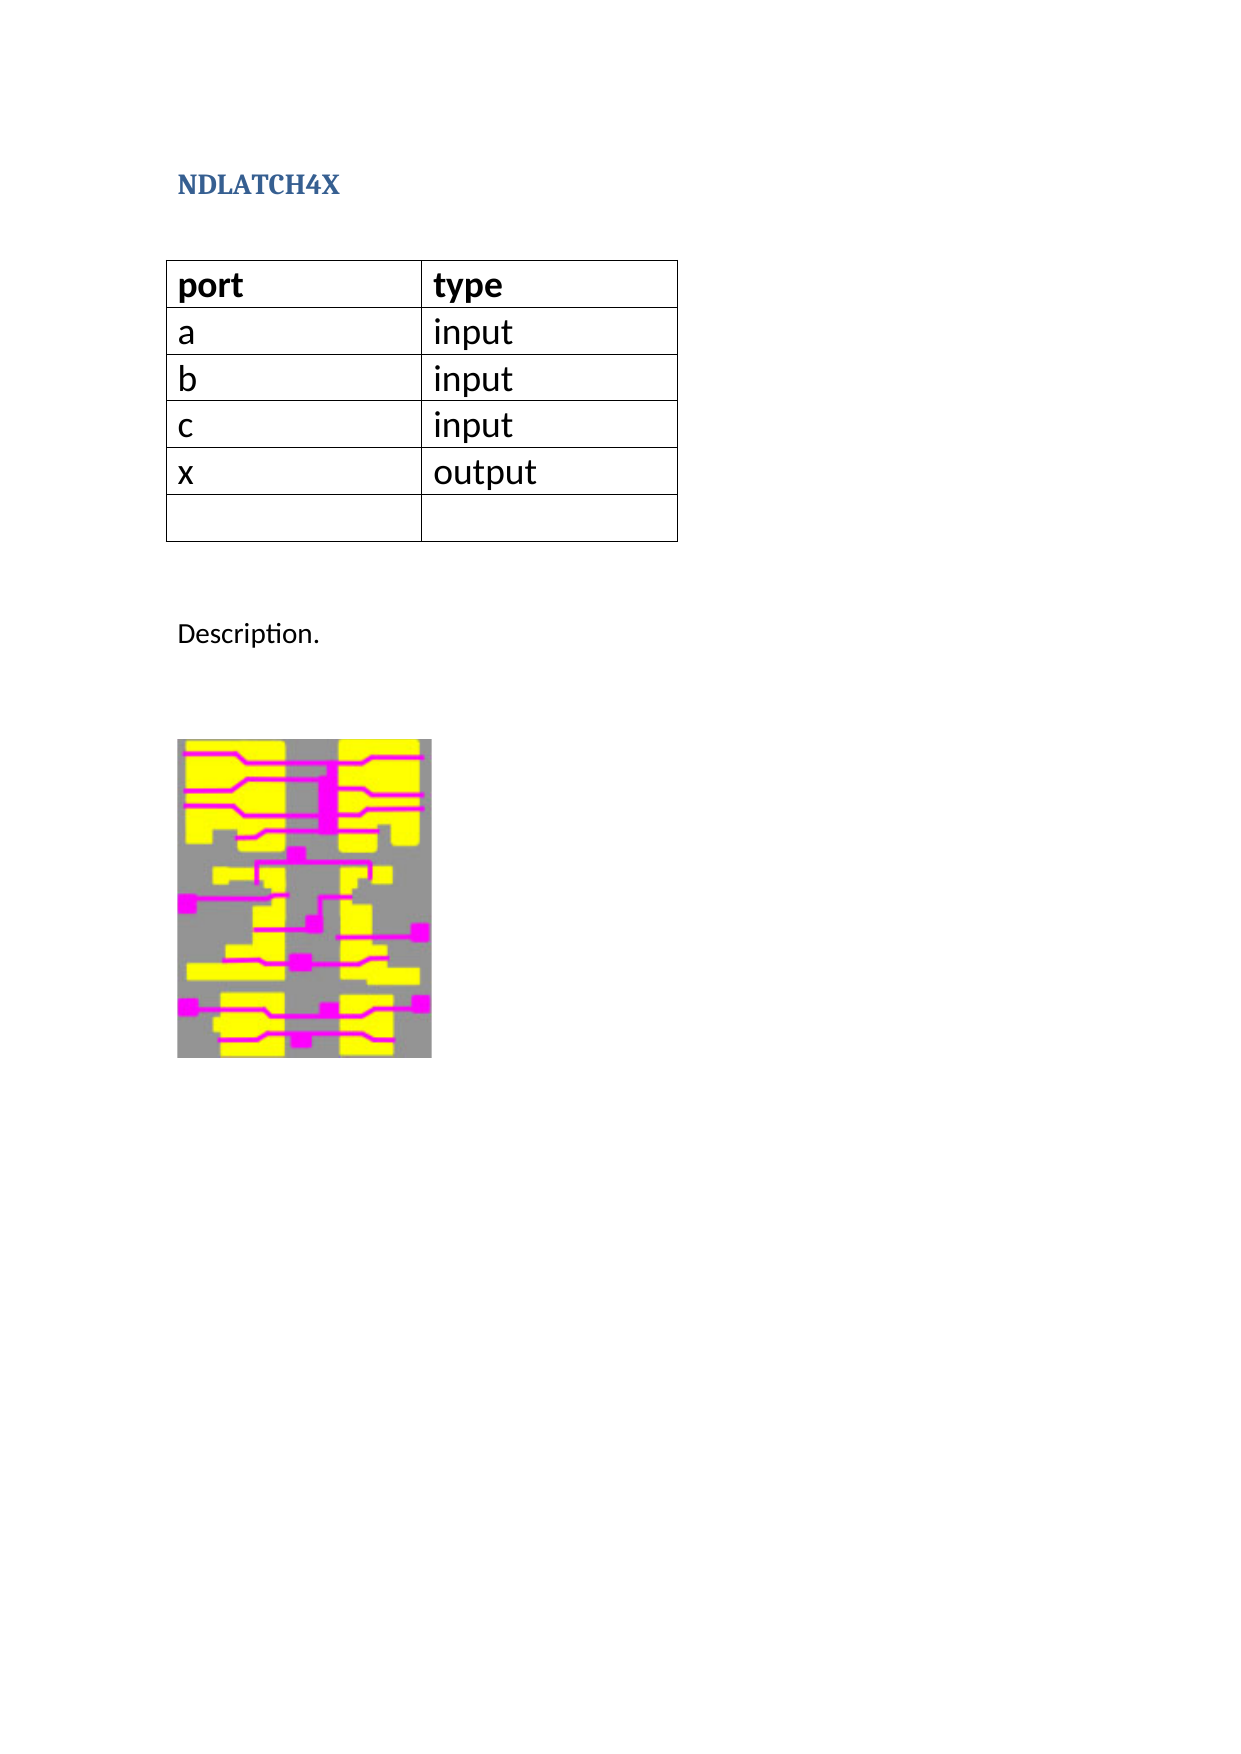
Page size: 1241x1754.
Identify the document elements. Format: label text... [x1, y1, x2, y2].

table_cell b [167, 355, 421, 400]
text Description. [177, 616, 1152, 651]
table_cell c [167, 401, 421, 447]
table_cell input [422, 308, 677, 353]
table_header port [167, 261, 421, 307]
table_cell x [167, 448, 421, 494]
table_cell [422, 495, 677, 541]
table_cell [167, 495, 421, 541]
picture [177, 739, 432, 1058]
table_cell a [167, 308, 421, 353]
subtitle NDLATCH4X [177, 168, 1152, 202]
table_cell output [422, 448, 677, 494]
table_cell input [422, 355, 677, 400]
table_cell input [422, 401, 677, 447]
table_header type [422, 261, 677, 307]
